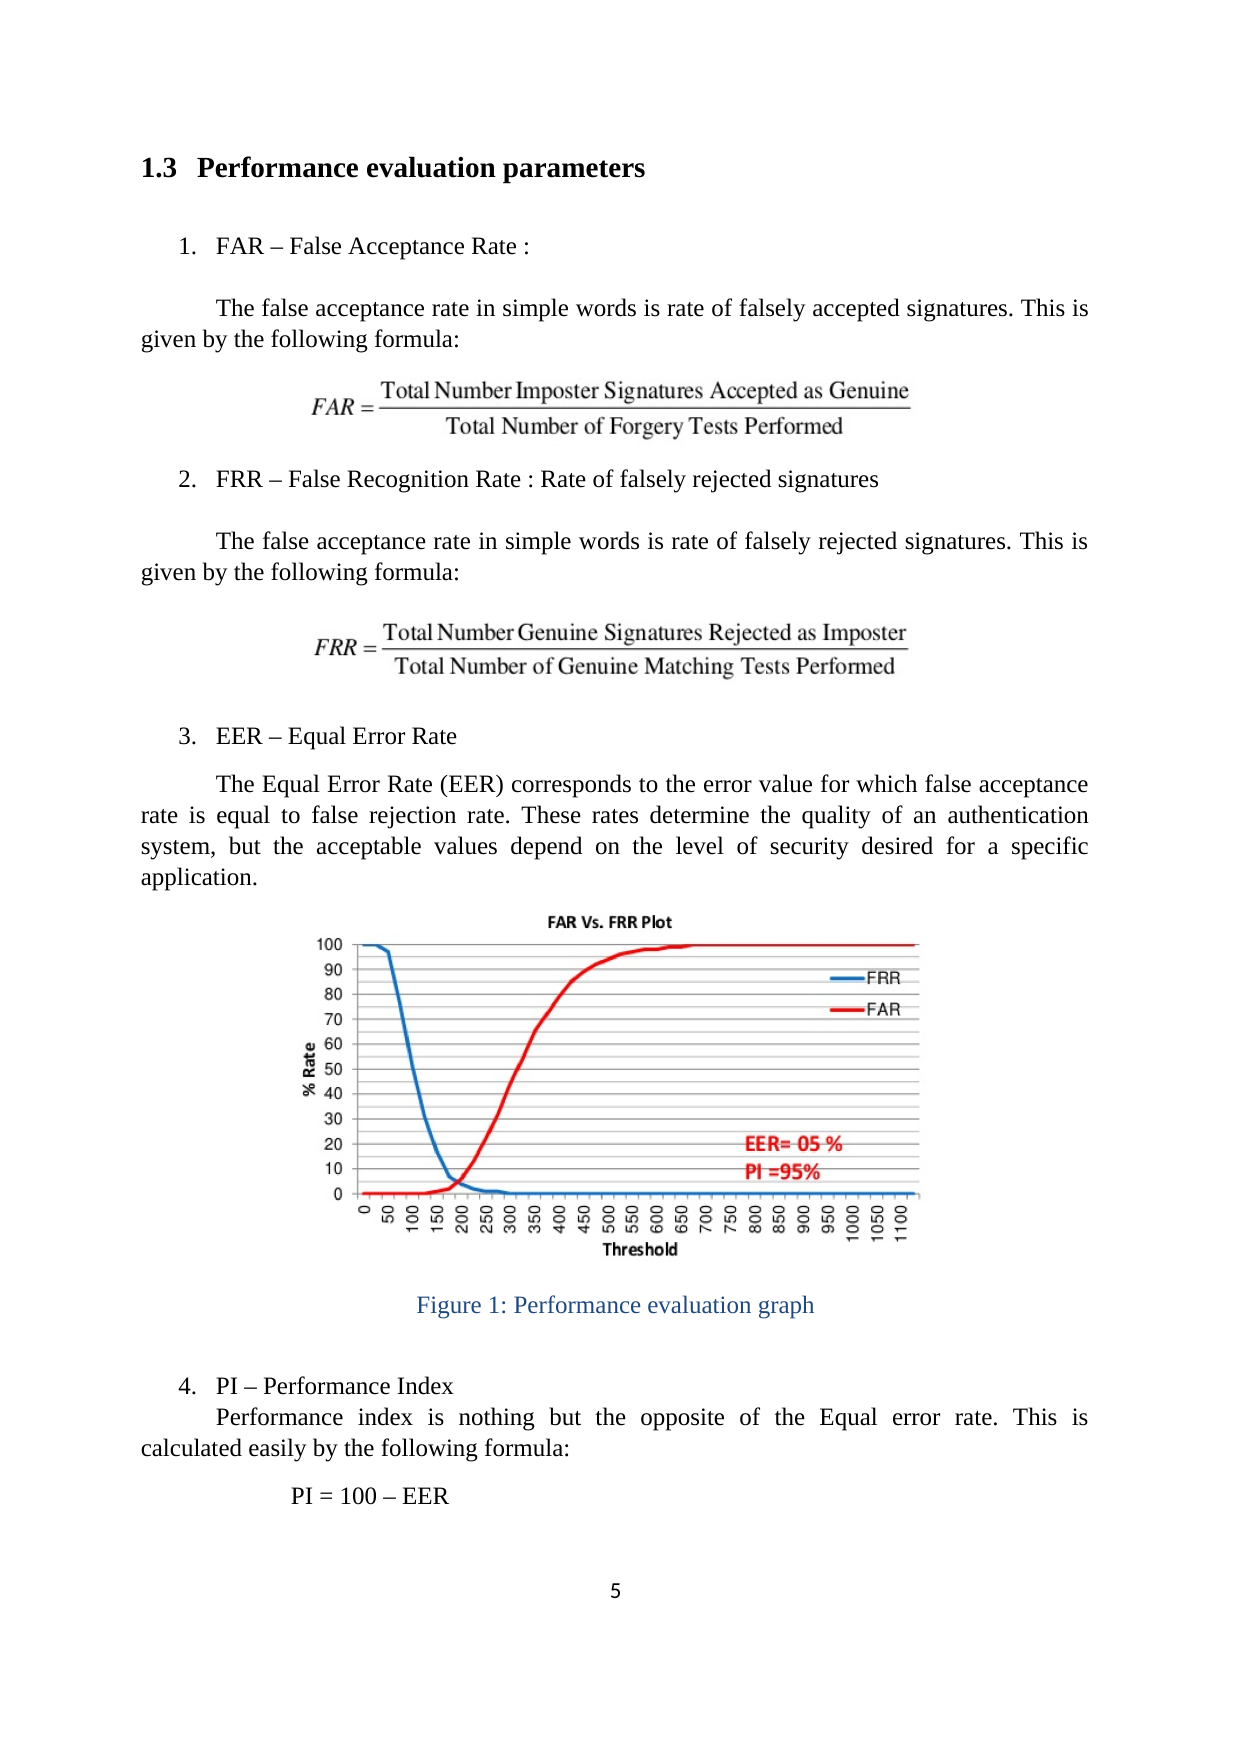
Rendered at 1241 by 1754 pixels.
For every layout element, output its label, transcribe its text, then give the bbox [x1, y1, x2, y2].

list The false acceptance rate in simple words is rate of falsely accepted signatures. This is given by the following formula: [141, 293, 1090, 353]
list Performance index is nothing but the opposite of the Equal error rate. This is calculated easily by the following formula: [141, 1402, 1090, 1462]
list PI – Performance Index [178, 1371, 1090, 1400]
text The Equal Error Rate (EER) corresponds to the error value for which false acceptance rate is equal to false rejection rate. These rates determine the quality of an authentication system, but the acceptable values depend on the level of security desired for a specific application. [141, 769, 1090, 891]
text PI = 100 – EER [216, 1481, 1090, 1509]
list FRR – False Recognition Rate : Rate of falsely rejected signatures [178, 464, 1090, 493]
list The false acceptance rate in simple words is rate of falsely rejected signatures. This is given by the following formula: [141, 526, 1090, 586]
subtitle Performance evaluation parameters [141, 150, 1090, 183]
text Figure 1: Performance evaluation graph [141, 1290, 1090, 1319]
list FAR – False Acceptance Rate : [178, 231, 1090, 260]
picture [297, 909, 934, 1272]
list EER – Equal Error Rate [178, 721, 1090, 750]
